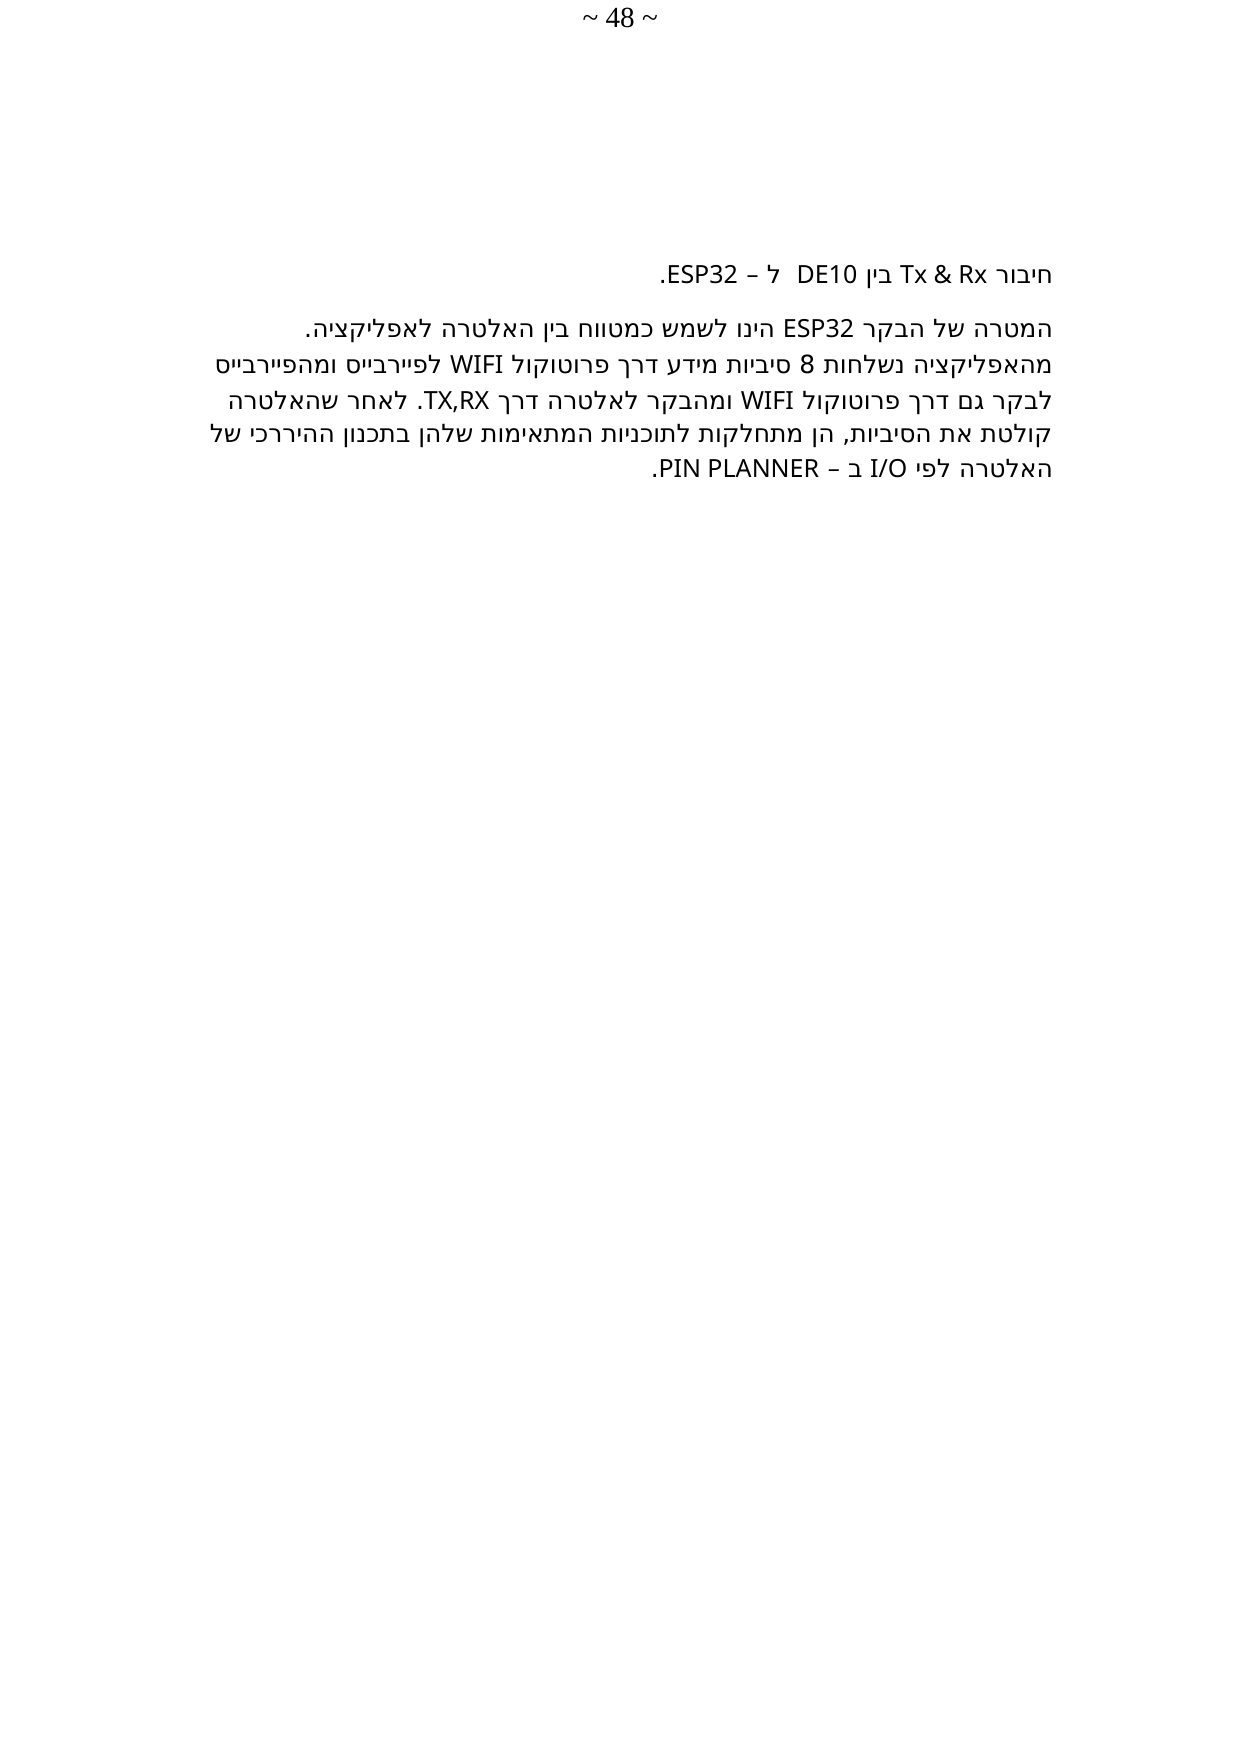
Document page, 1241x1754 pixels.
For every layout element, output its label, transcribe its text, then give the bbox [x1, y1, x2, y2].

text המטרה של הבקר ESP32 הינו לשמש כמטווח בין האלטרה לאפליקציה. מהאפליקציה נשלחות 8 סיביות מידע דרך פרוטוקול WIFI לפיירבייס ומהפיירבייס לבקר גם דרך פרוטוקול WIFI ומהבקר לאלטרה דרך TX,RX. לאחר שהאלטרה קולטת את הסיביות, הן מתחלקות לתוכניות המתאימות שלהן בתכנון ההיררכי של האלטרה לפי I/O ב – PIN PLANNER. [187, 310, 1053, 485]
text חיבור Tx & Rx בין DE10 ל – ESP32. [187, 257, 1053, 291]
